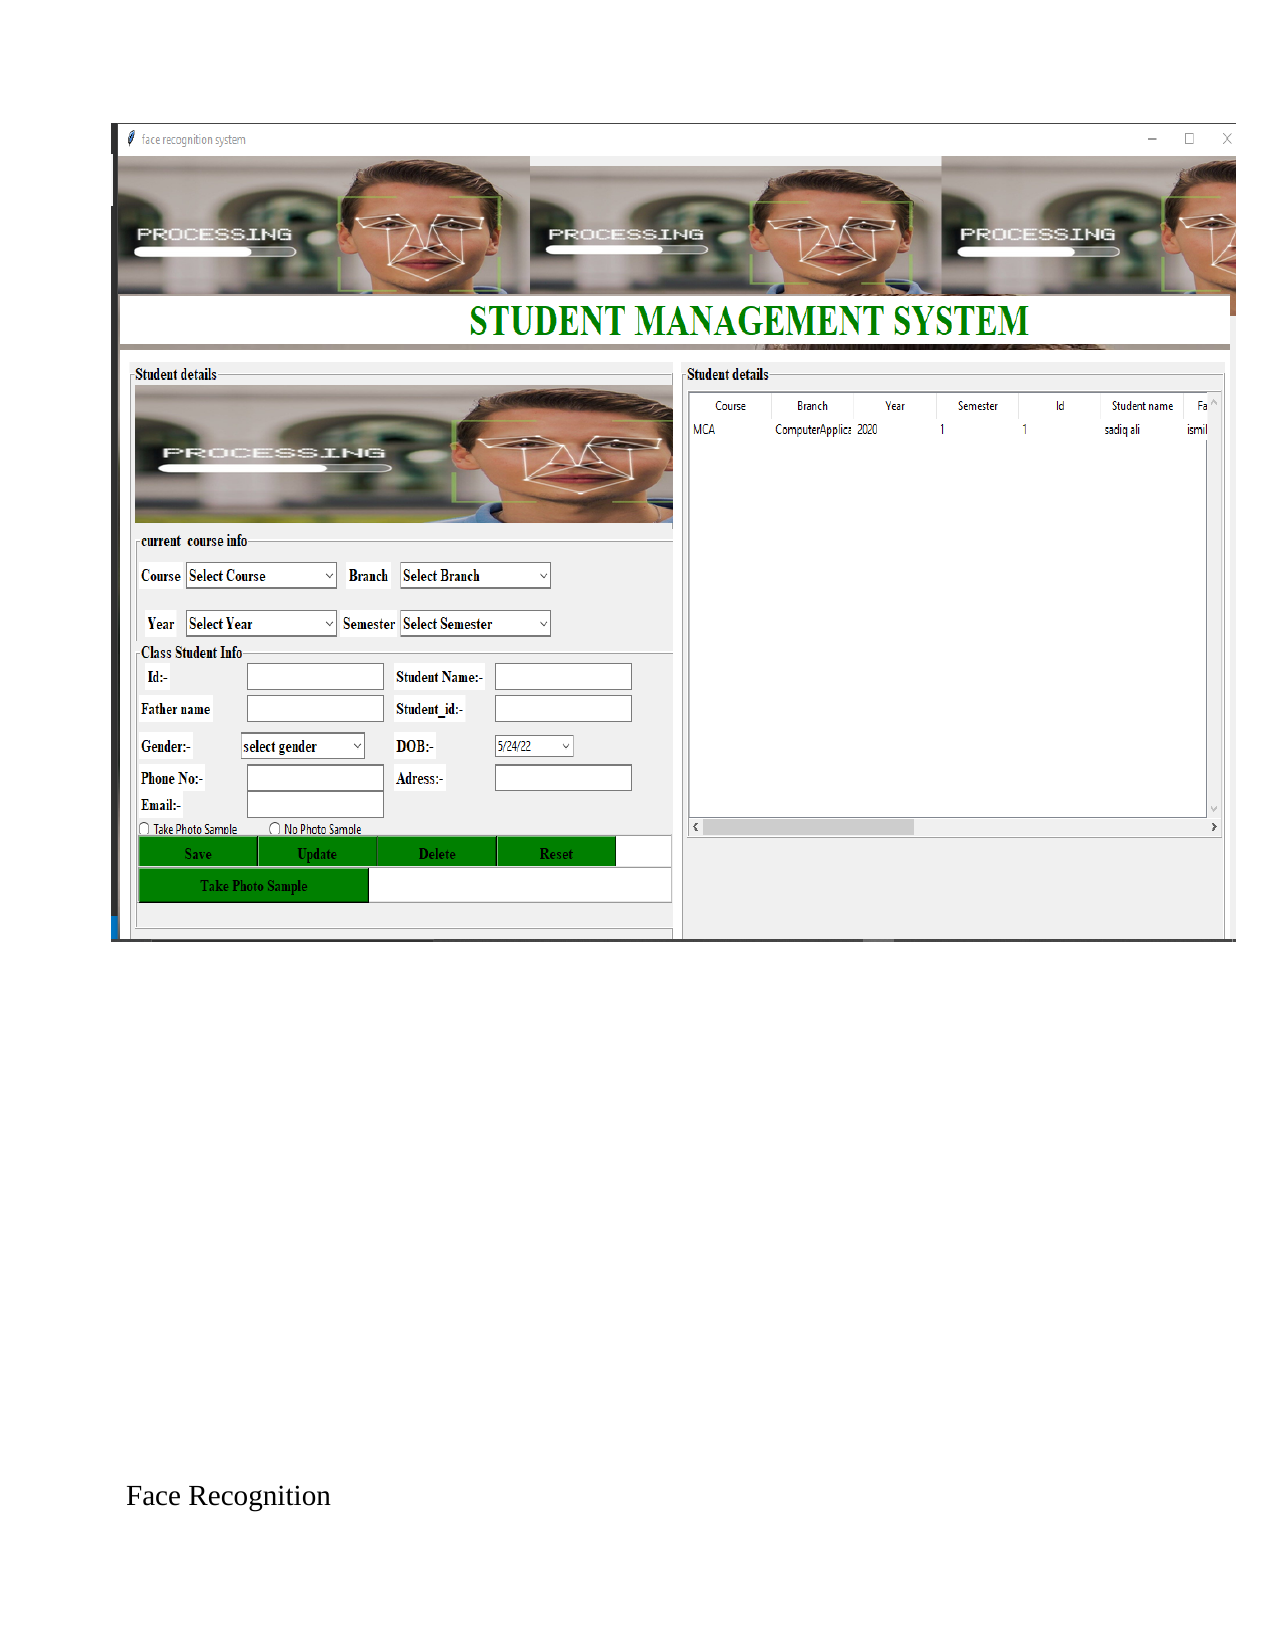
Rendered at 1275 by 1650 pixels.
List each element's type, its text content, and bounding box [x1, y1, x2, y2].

text Face Recognition [126, 1478, 1153, 1511]
picture [111, 123, 1236, 942]
